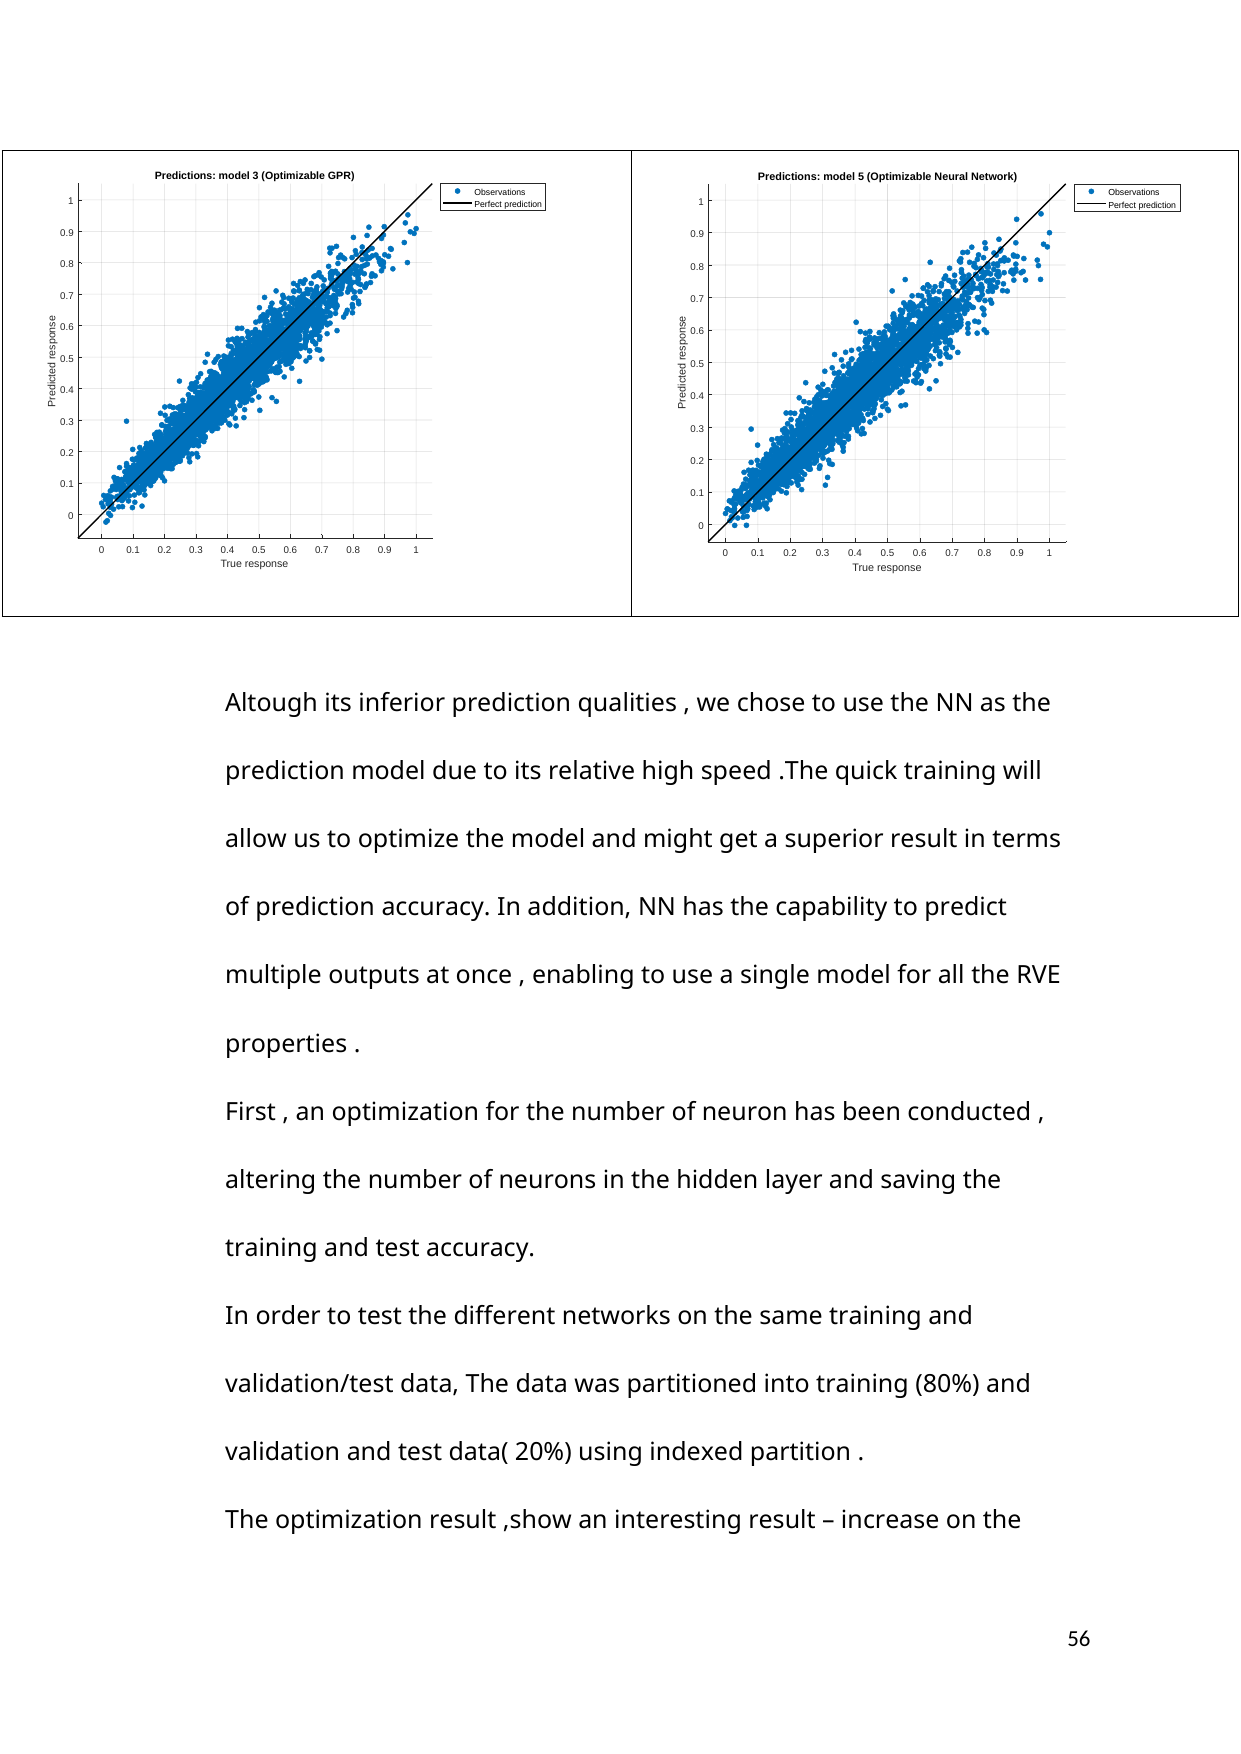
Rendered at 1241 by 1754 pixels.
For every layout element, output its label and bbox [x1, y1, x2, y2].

table_header [632, 151, 1238, 616]
list [225, 685, 1090, 1536]
table_header [3, 151, 631, 616]
